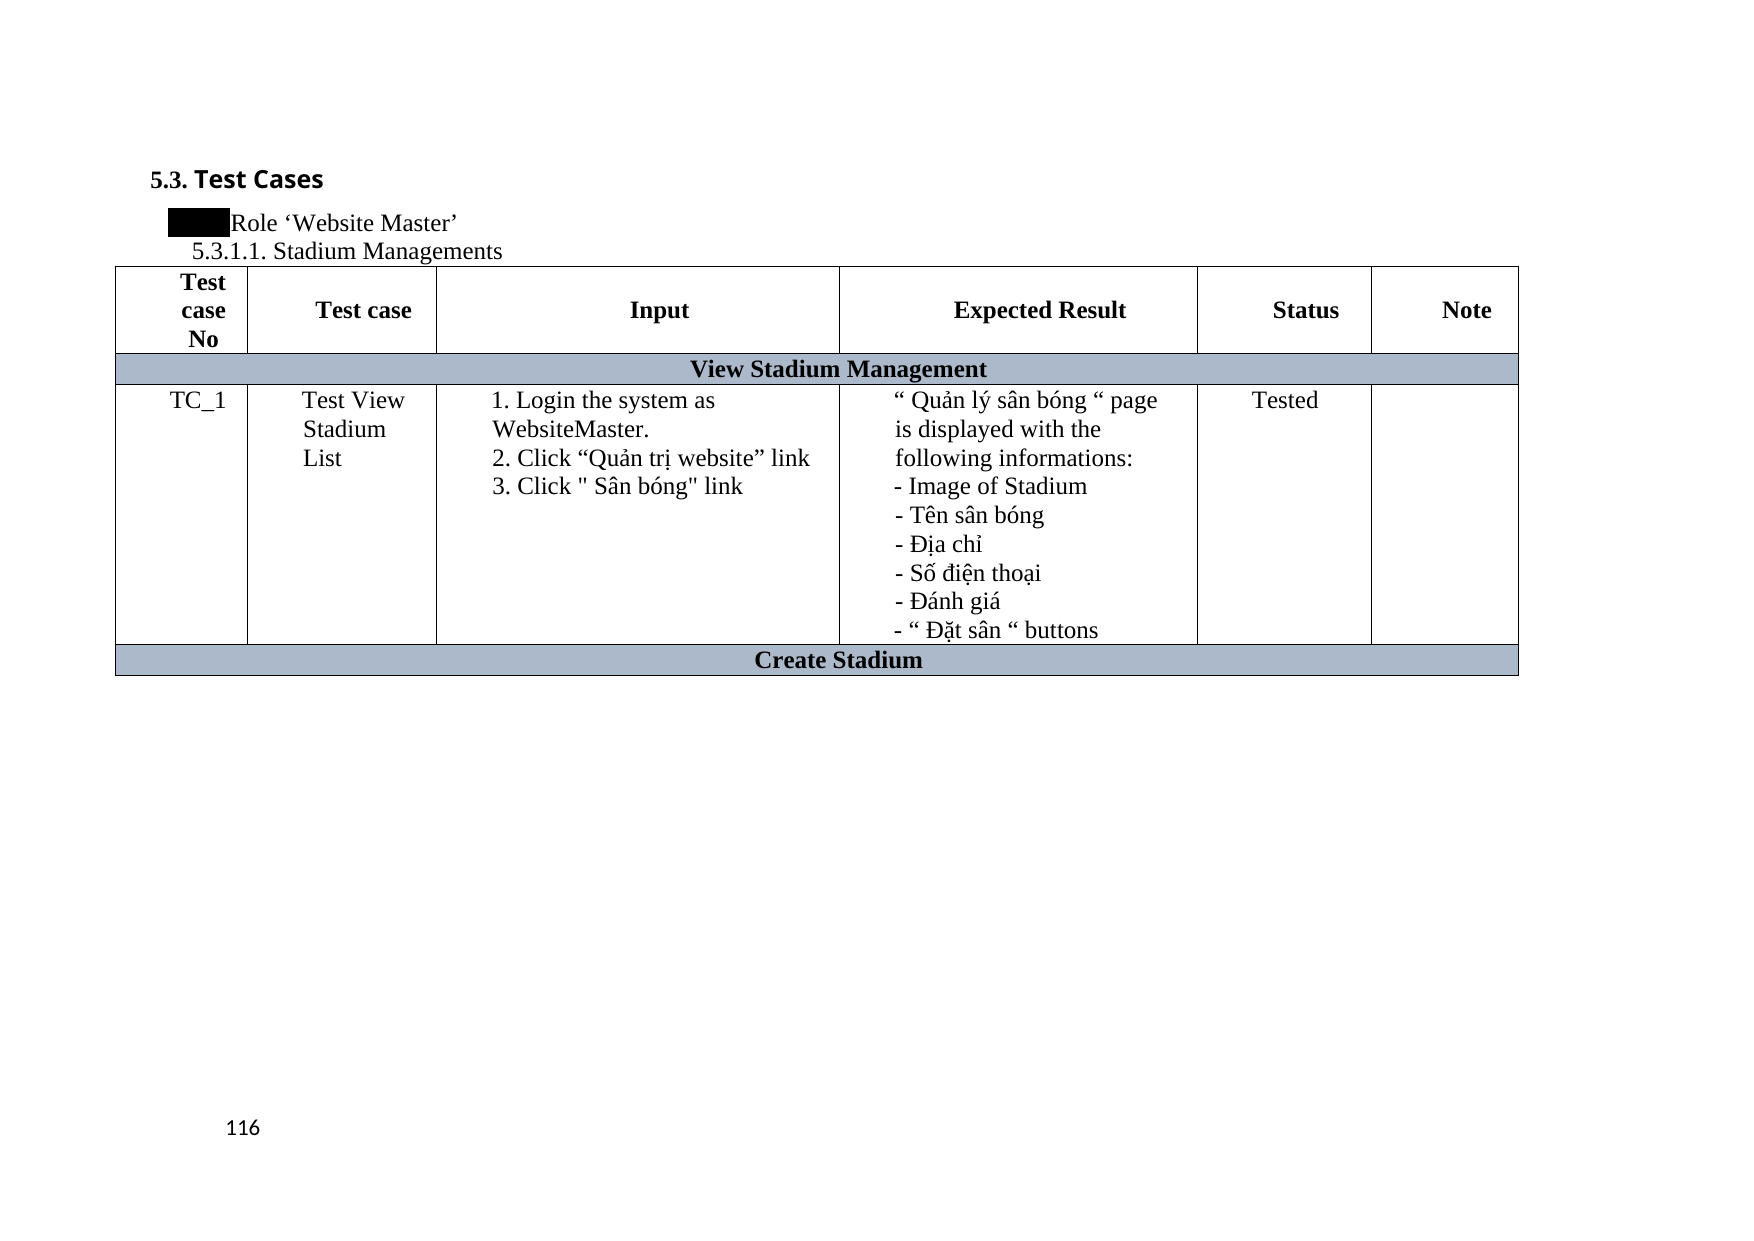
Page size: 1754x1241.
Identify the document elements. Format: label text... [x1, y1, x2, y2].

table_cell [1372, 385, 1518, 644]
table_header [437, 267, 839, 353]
subtitle Role ‘Website Master’ [230, 208, 1604, 237]
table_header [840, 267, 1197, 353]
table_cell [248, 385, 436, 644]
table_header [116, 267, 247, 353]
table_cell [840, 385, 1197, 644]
subtitle Test Cases [150, 162, 1604, 195]
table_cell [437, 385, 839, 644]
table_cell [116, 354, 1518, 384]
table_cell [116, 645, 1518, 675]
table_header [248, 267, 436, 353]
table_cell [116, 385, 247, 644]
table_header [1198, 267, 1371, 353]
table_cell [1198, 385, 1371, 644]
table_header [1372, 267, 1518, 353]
subtitle Stadium Managements [192, 237, 1604, 265]
